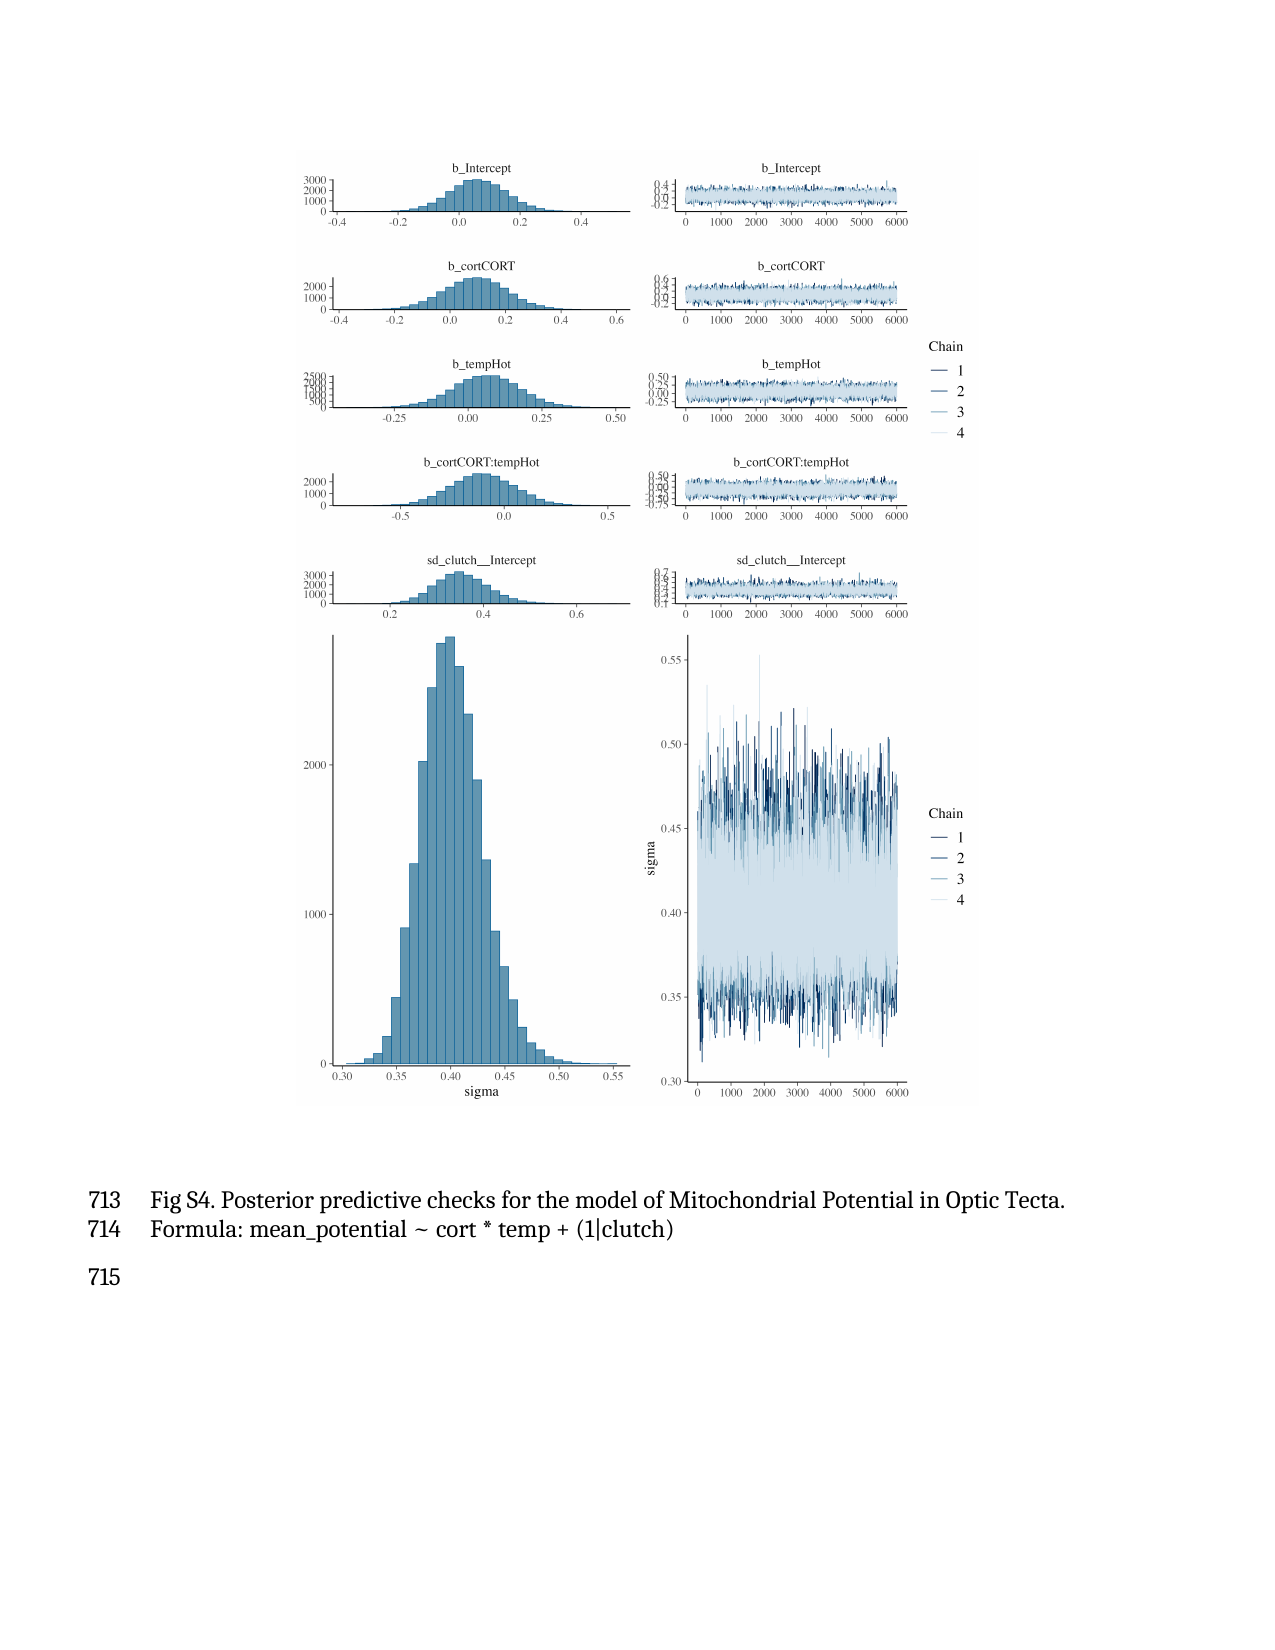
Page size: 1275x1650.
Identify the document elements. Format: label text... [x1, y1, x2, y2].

picture [296, 150, 979, 1106]
text Fig S4. Posterior predictive checks for the model of Mitochondrial Potential in Optic Tecta. Formula: mean_potential ~ cort * temp + (1|clutch) [150, 1186, 1125, 1244]
table_header [150, 150, 1125, 1168]
